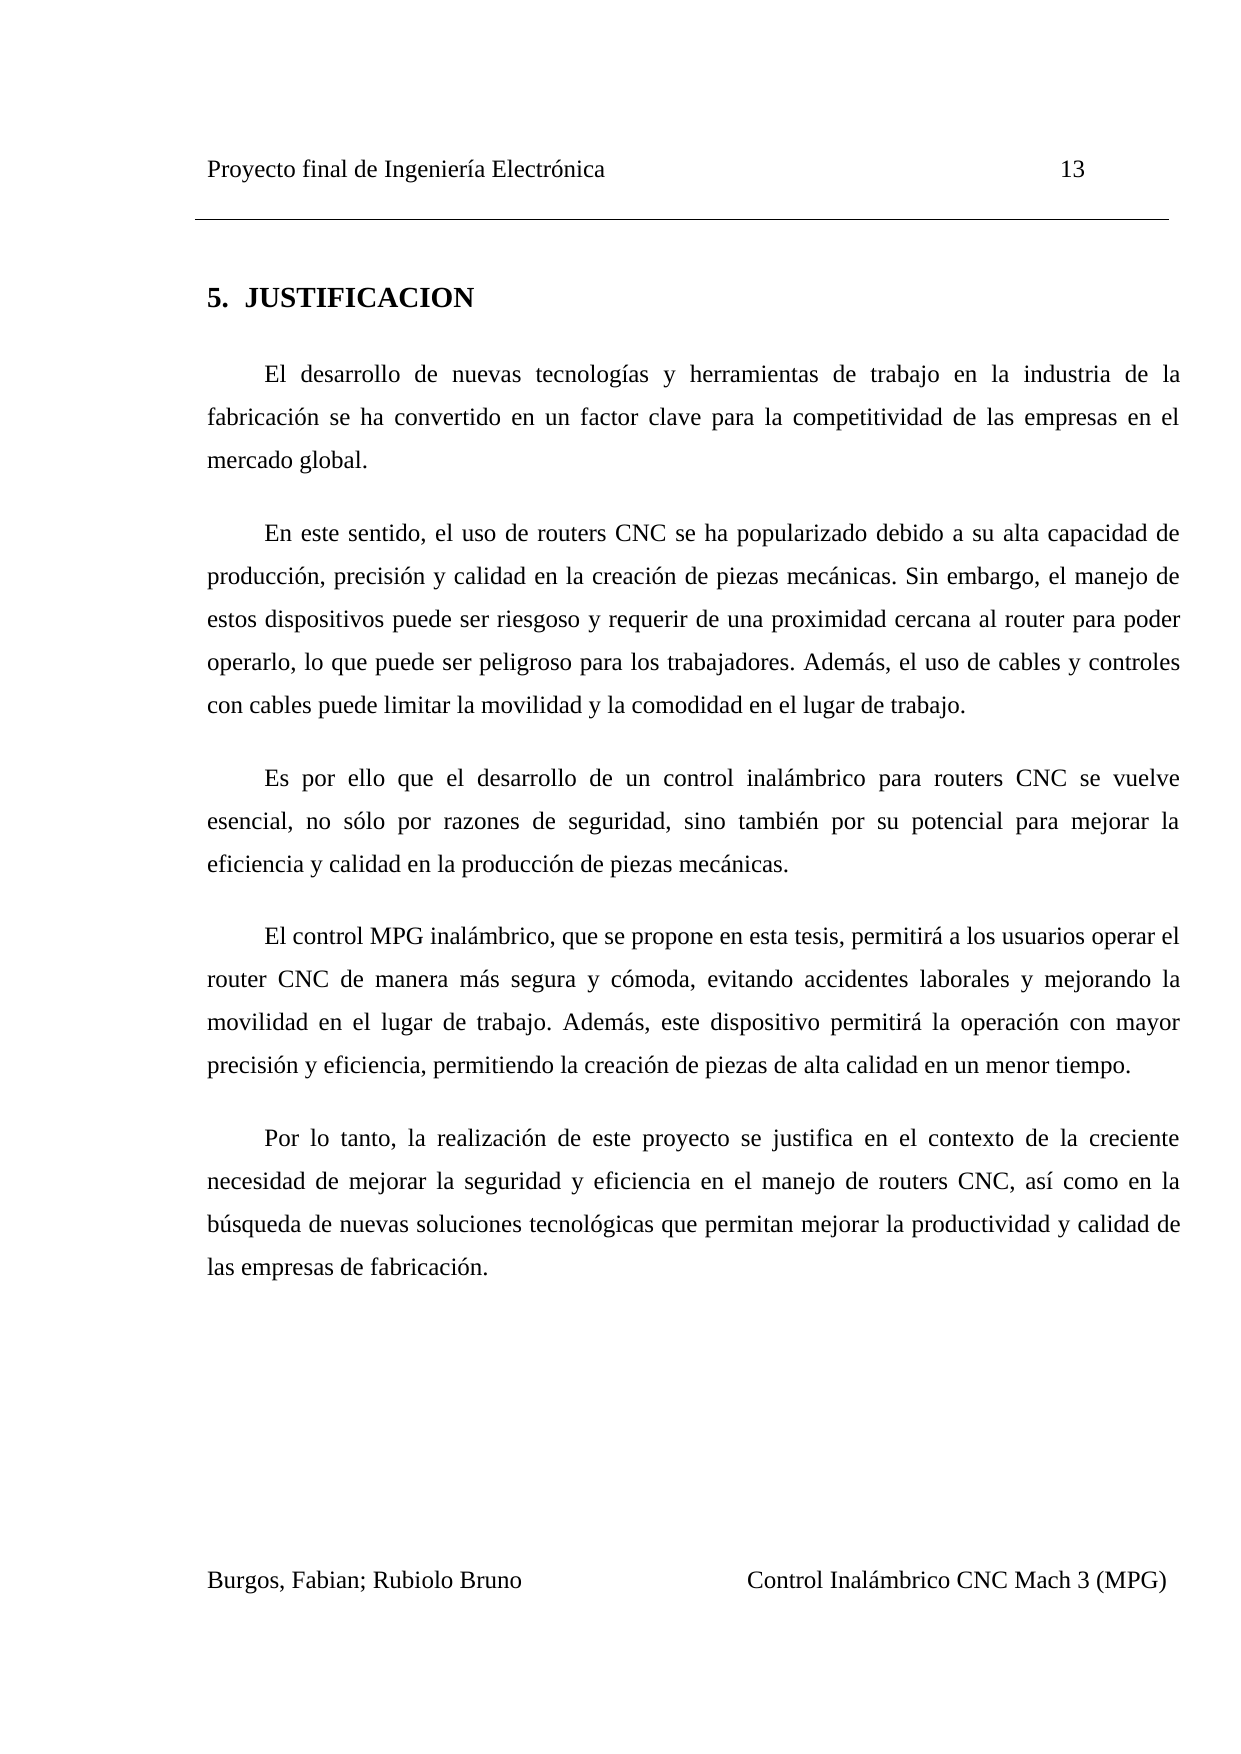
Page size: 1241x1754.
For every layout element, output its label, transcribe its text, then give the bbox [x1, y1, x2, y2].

text El control MPG inalámbrico, que se propone en esta tesis, permitirá a los usuarios operar el router CNC de manera más segura y cómoda, evitando accidentes laborales y mejorando la movilidad en el lugar de trabajo. Además, este dispositivo permitirá la operación con mayor precisión y eficiencia, permitiendo la creación de piezas de alta calidad en un menor tiempo. [207, 921, 1181, 1079]
text Por lo tanto, la realización de este proyecto se justifica en el contexto de la creciente necesidad de mejorar la seguridad y eficiencia en el manejo de routers CNC, así como en la búsqueda de nuevas soluciones tecnológicas que permitan mejorar la productividad y calidad de las empresas de fabricación. [207, 1123, 1181, 1281]
text Es por ello que el desarrollo de un control inalámbrico para routers CNC se vuelve esencial, no sólo por razones de seguridad, sino también por su potencial para mejorar la eficiencia y calidad en la producción de piezas mecánicas. [207, 763, 1181, 878]
text En este sentido, el uso de routers CNC se ha popularizado debido a su alta capacidad de producción, precisión y calidad en la creación de piezas mecánicas. Sin embargo, el manejo de estos dispositivos puede ser riesgoso y requerir de una proximidad cercana al router para poder operarlo, lo que puede ser peligroso para los trabajadores. Además, el uso de cables y controles con cables puede limitar la movilidad y la comodidad en el lugar de trabajo. [207, 518, 1181, 719]
text El desarrollo de nuevas tecnologías y herramientas de trabajo en la industria de la fabricación se ha convertido en un factor clave para la competitividad de las empresas en el mercado global. [207, 359, 1181, 474]
subtitle JUSTIFICACION [207, 280, 1181, 313]
